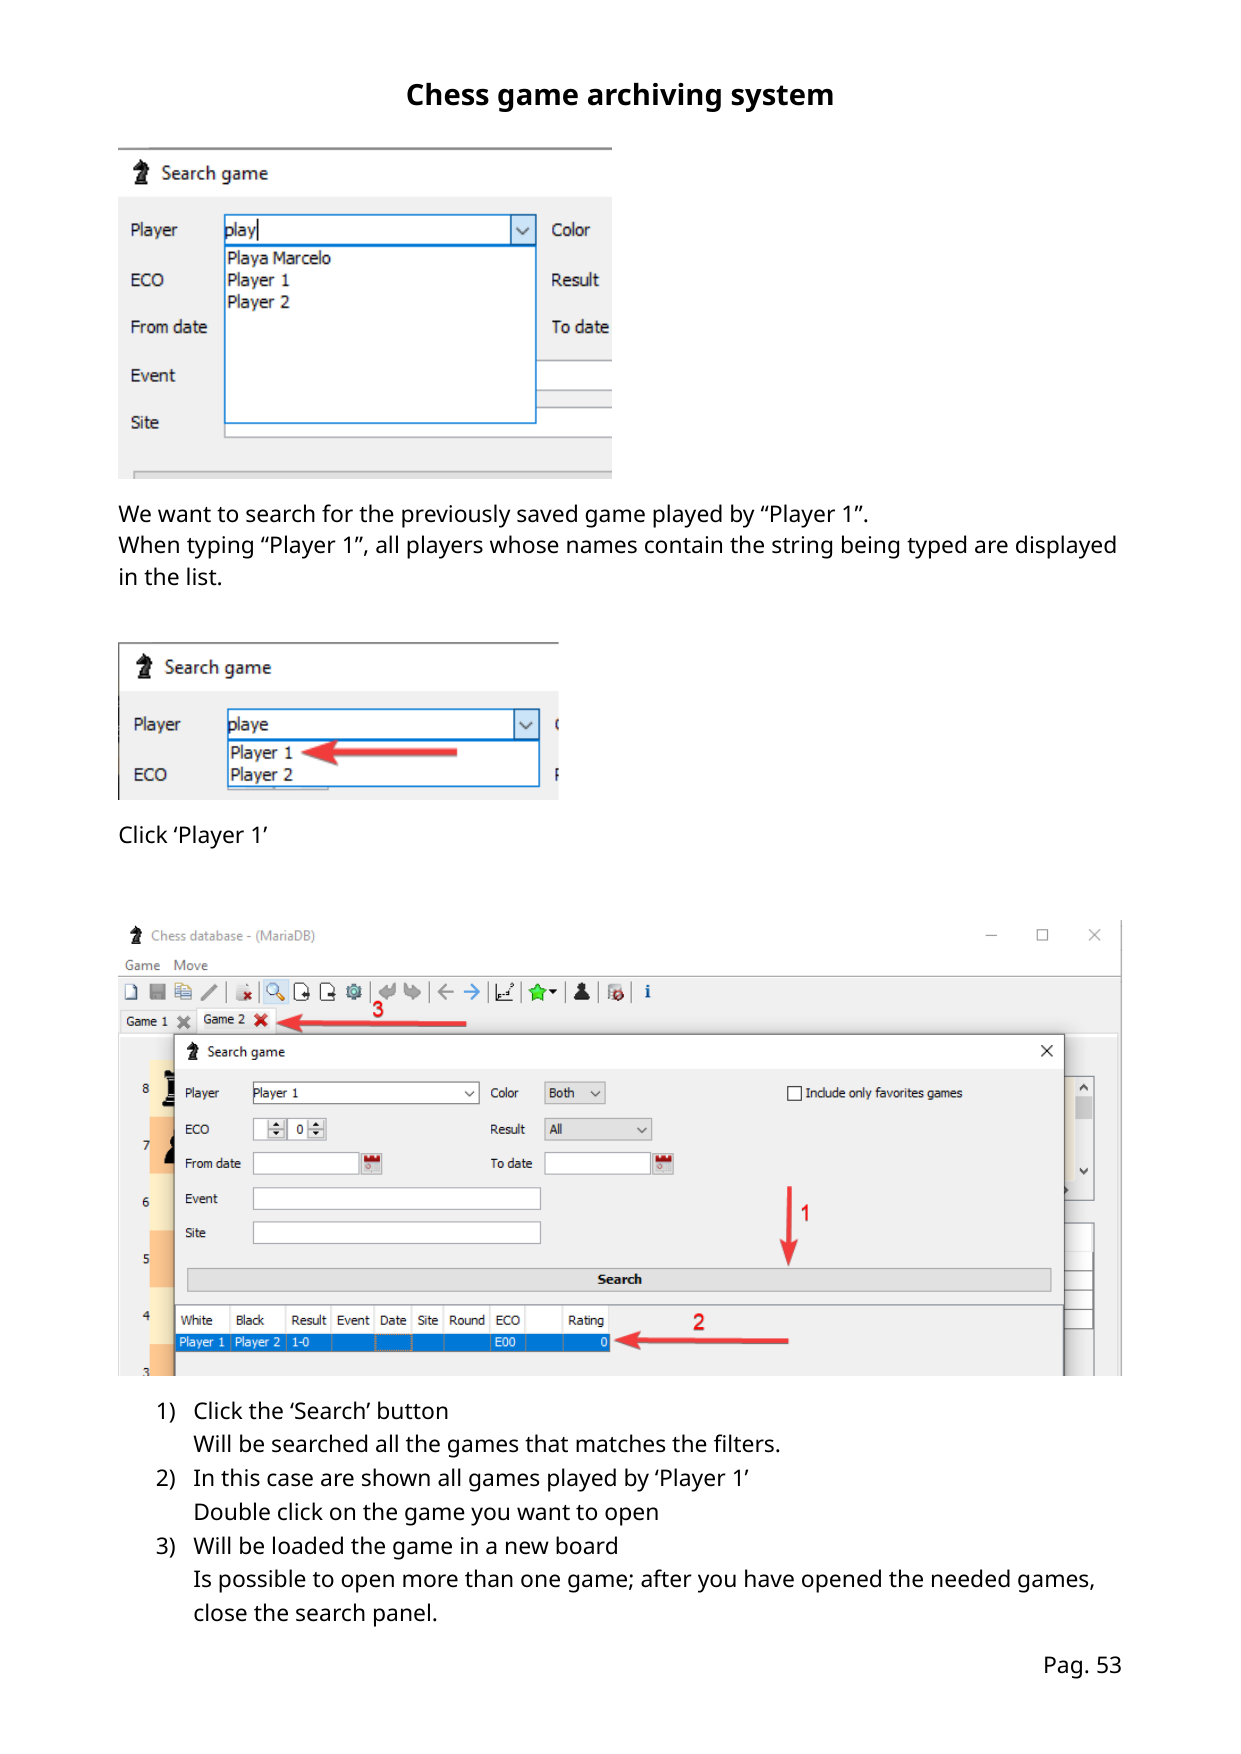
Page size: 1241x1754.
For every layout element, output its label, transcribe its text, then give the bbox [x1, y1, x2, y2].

list Double click on the game you want to open [193, 1496, 1122, 1527]
text When typing “Player 1”, all players whose names contain the string being typed are displayed in the list. [118, 529, 1122, 592]
picture [118, 920, 1123, 1376]
list Will be searched all the games that matches the filters. [193, 1428, 1122, 1459]
picture [118, 642, 559, 800]
text We want to search for the previously saved game played by “Player 1”. [118, 498, 1122, 529]
list Click the ‘Search’ button [156, 1394, 1122, 1426]
picture [118, 147, 612, 479]
list Is possible to open more than one game; after you have opened the needed games, close the search panel. [193, 1563, 1122, 1628]
text Click ‘Player 1’ [118, 819, 1122, 850]
list Will be loaded the game in a new board [156, 1529, 1122, 1561]
list In this case are shown all games played by ‘Player 1’ [156, 1462, 1122, 1493]
